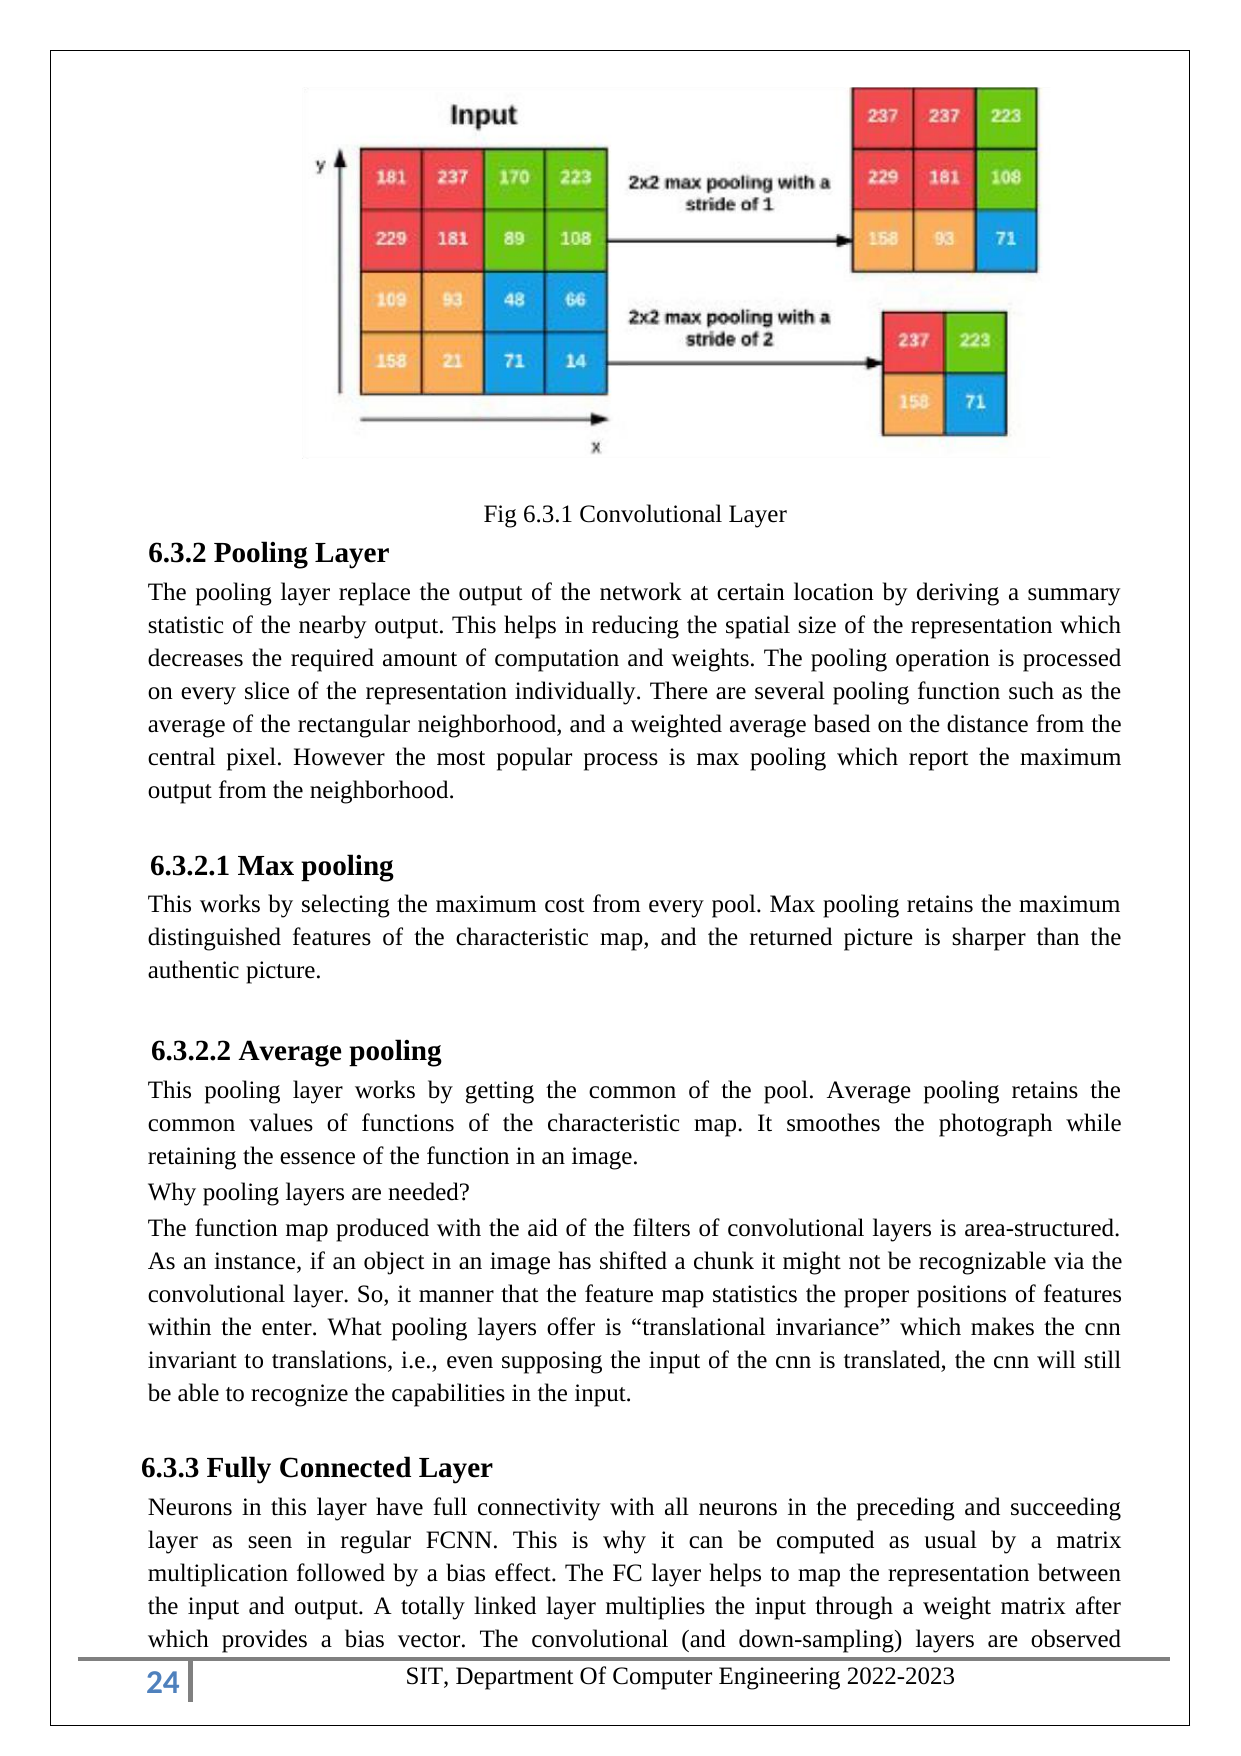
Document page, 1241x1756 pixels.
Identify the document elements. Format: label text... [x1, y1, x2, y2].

text 6.3.2.1 Max pooling [143, 848, 1122, 881]
text Fig 6.3.1 Convolutional Layer [148, 499, 1122, 528]
text The function map produced with the aid of the filters of convolutional layers is area-structured. As an instance, if an object in an image has shifted a chunk it might not be recognizable via the convolutional layer. So, it manner that the feature map statistics the proper positions of features within the enter. What pooling layers offer is “translational invariance” which makes the cnn invariant to translations, i.e., even supposing the input of the cnn is translated, the cnn will still be able to recognize the capabilities in the input. [148, 1213, 1122, 1407]
text This pooling layer works by getting the common of the pool. Average pooling retains the common values of functions of the characteristic map. It smoothes the photograph while retaining the essence of the function in an image. [148, 1075, 1122, 1170]
text The pooling layer replace the output of the network at certain location by deriving a summary statistic of the nearby output. This helps in reducing the spatial size of the representation which decreases the required amount of computation and weights. The pooling operation is processed on every slice of the representation individually. There are several pooling function such as the average of the rectangular neighborhood, and a weighted average based on the distance from the central pixel. However the most popular process is max pooling which report the maximum output from the neighborhood. [148, 577, 1122, 804]
subtitle 6.3.3 Fully Connected Layer [91, 1451, 1122, 1484]
text 6.3.2.2 Average pooling [143, 1033, 1122, 1067]
text Why pooling layers are needed? [148, 1177, 1122, 1206]
picture [302, 87, 1051, 459]
text This works by selecting the maximum cost from every pool. Max pooling retains the maximum distinguished features of the characteristic map, and the returned picture is sharper than the authentic picture. [148, 889, 1122, 984]
subtitle 6.3.2 Pooling Layer [85, 536, 1122, 569]
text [148, 1492, 1122, 1653]
